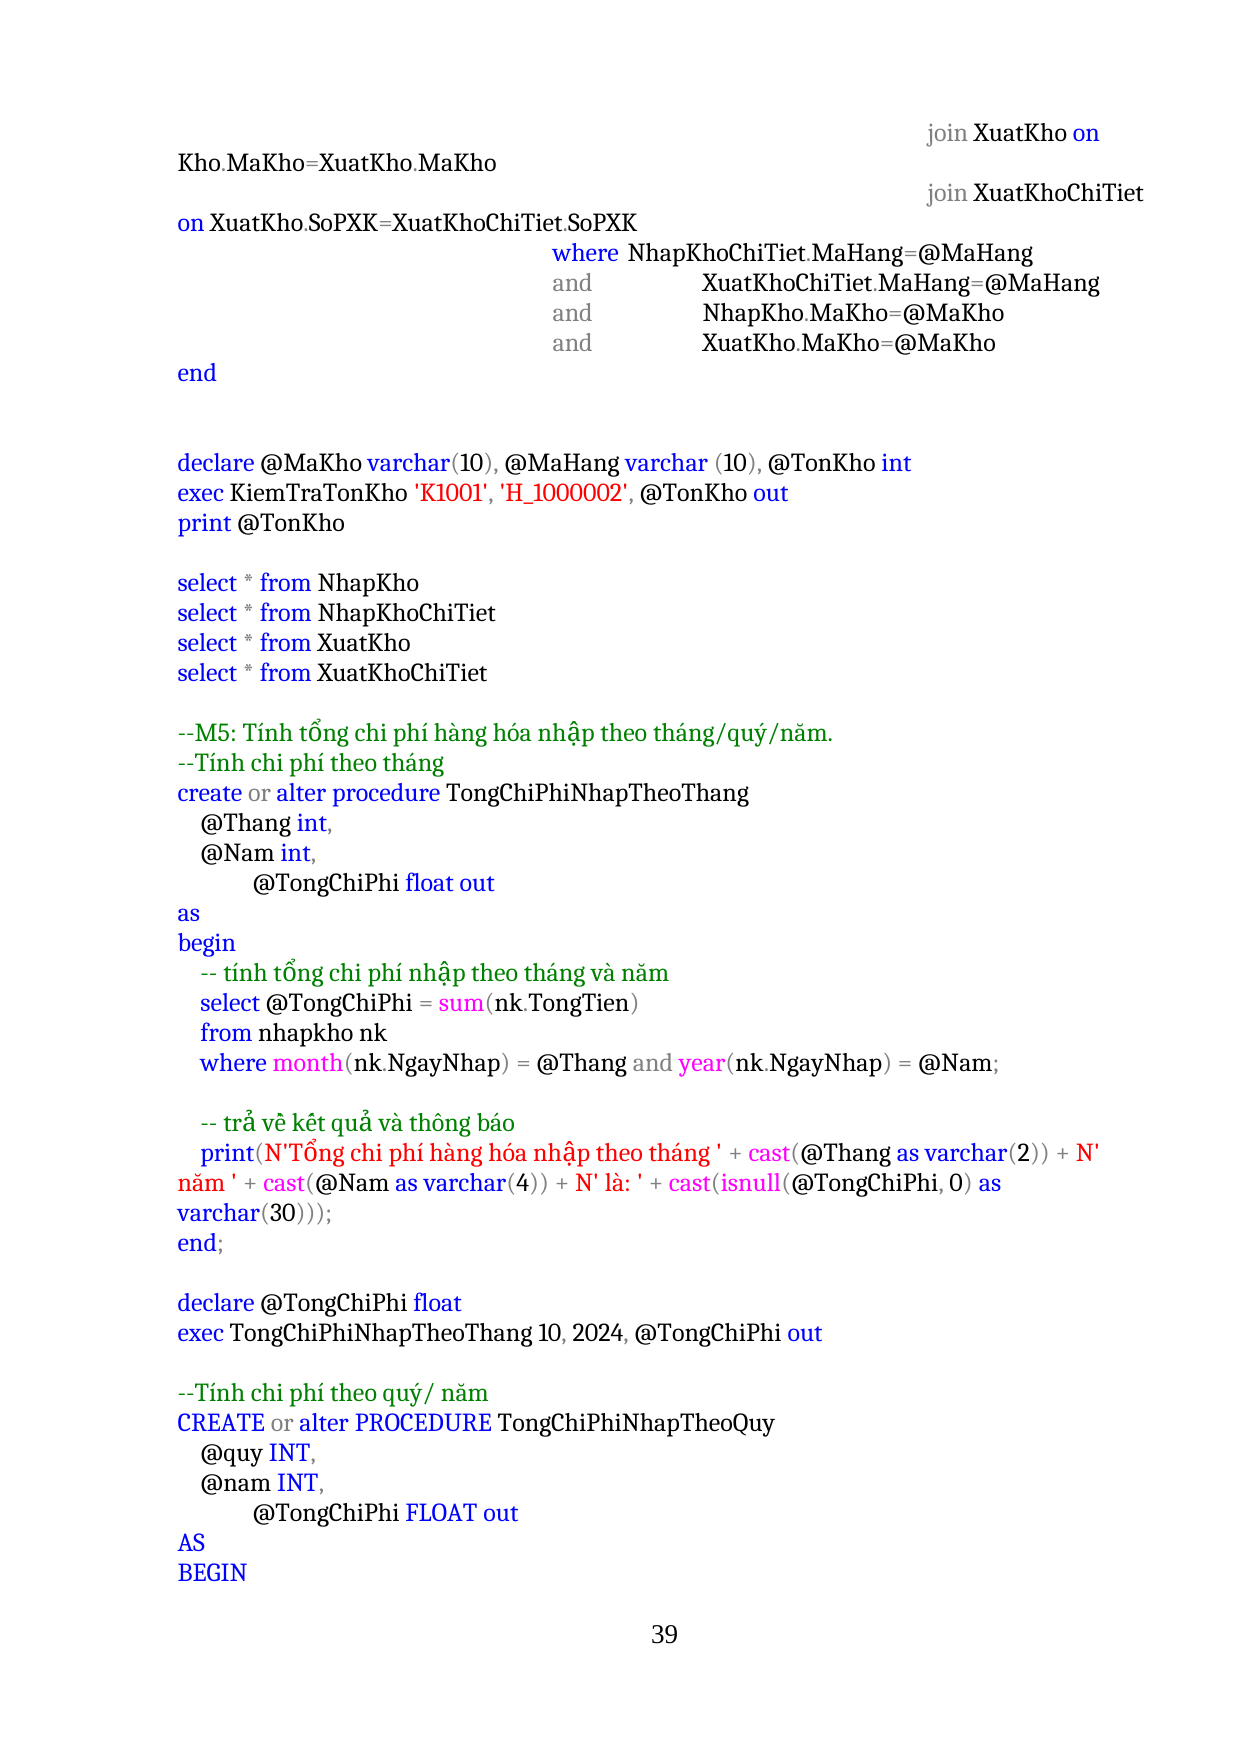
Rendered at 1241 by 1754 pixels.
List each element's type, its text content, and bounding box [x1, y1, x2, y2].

text select * from NhapKho [177, 568, 1152, 598]
text and XuatKhoChiTiet.MaHang=@MaHang [177, 268, 1152, 298]
text @Nam int, [177, 838, 1152, 868]
text @TongChiPhi FLOAT out [177, 1498, 1152, 1528]
text BEGIN [177, 1558, 1152, 1588]
text select @TongChiPhi = sum(nk.TongTien) [177, 988, 1152, 1018]
text exec KiemTraTonKho 'K1001', 'H_1000002', @TonKho out [177, 478, 1152, 508]
text where month(nk.NgayNhap) = @Thang and year(nk.NgayNhap) = @Nam; [177, 1048, 1152, 1078]
text @quy INT, [177, 1438, 1152, 1468]
text @nam INT, [177, 1468, 1152, 1498]
text declare @MaKho varchar(10), @MaHang varchar (10), @TonKho int [177, 448, 1152, 478]
text join XuatKhoChiTiet on XuatKho.SoPXK=XuatKhoChiTiet.SoPXK [177, 178, 1152, 238]
text and NhapKho.MaKho=@MaKho [177, 298, 1152, 328]
text AS [177, 1528, 1152, 1558]
text select * from XuatKhoChiTiet [177, 658, 1152, 688]
text -- tính tổng chi phí nhập theo tháng và năm [177, 958, 1152, 988]
text where NhapKhoChiTiet.MaHang=@MaHang [177, 238, 1152, 268]
text from nhapkho nk [177, 1018, 1152, 1048]
text --M5: Tính tổng chi phí hàng hóa nhập theo tháng/quý/năm. [177, 718, 1152, 748]
text end; [177, 1228, 1152, 1258]
text create or alter procedure TongChiPhiNhapTheoThang [177, 778, 1152, 808]
text and XuatKho.MaKho=@MaKho [177, 328, 1152, 358]
text select * from XuatKho [177, 628, 1152, 658]
text declare @TongChiPhi float [177, 1288, 1152, 1318]
text print(N'Tổng chi phí hàng hóa nhập theo tháng ' + cast(@Thang as varchar(2)) + N' năm ' + cast(@Nam as varchar(4)) + N' là: ' + cast(isnull(@TongChiPhi, 0) as varchar(30))); [177, 1138, 1152, 1228]
text end [177, 358, 1152, 388]
text --Tính chi phí theo tháng [177, 748, 1152, 778]
text @Thang int, [177, 808, 1152, 838]
text as [177, 898, 1152, 928]
text select * from NhapKhoChiTiet [177, 598, 1152, 628]
text join XuatKho on Kho.MaKho=XuatKho.MaKho [177, 118, 1152, 178]
text CREATE or alter PROCEDURE TongChiPhiNhapTheoQuy [177, 1408, 1152, 1438]
text --Tính chi phí theo quý/ năm [177, 1378, 1152, 1408]
text exec TongChiPhiNhapTheoThang 10, 2024, @TongChiPhi out [177, 1318, 1152, 1348]
text @TongChiPhi float out [177, 868, 1152, 898]
text print @TonKho [177, 508, 1152, 538]
text -- trả về kết quả và thông báo [177, 1108, 1152, 1138]
text begin [177, 928, 1152, 958]
